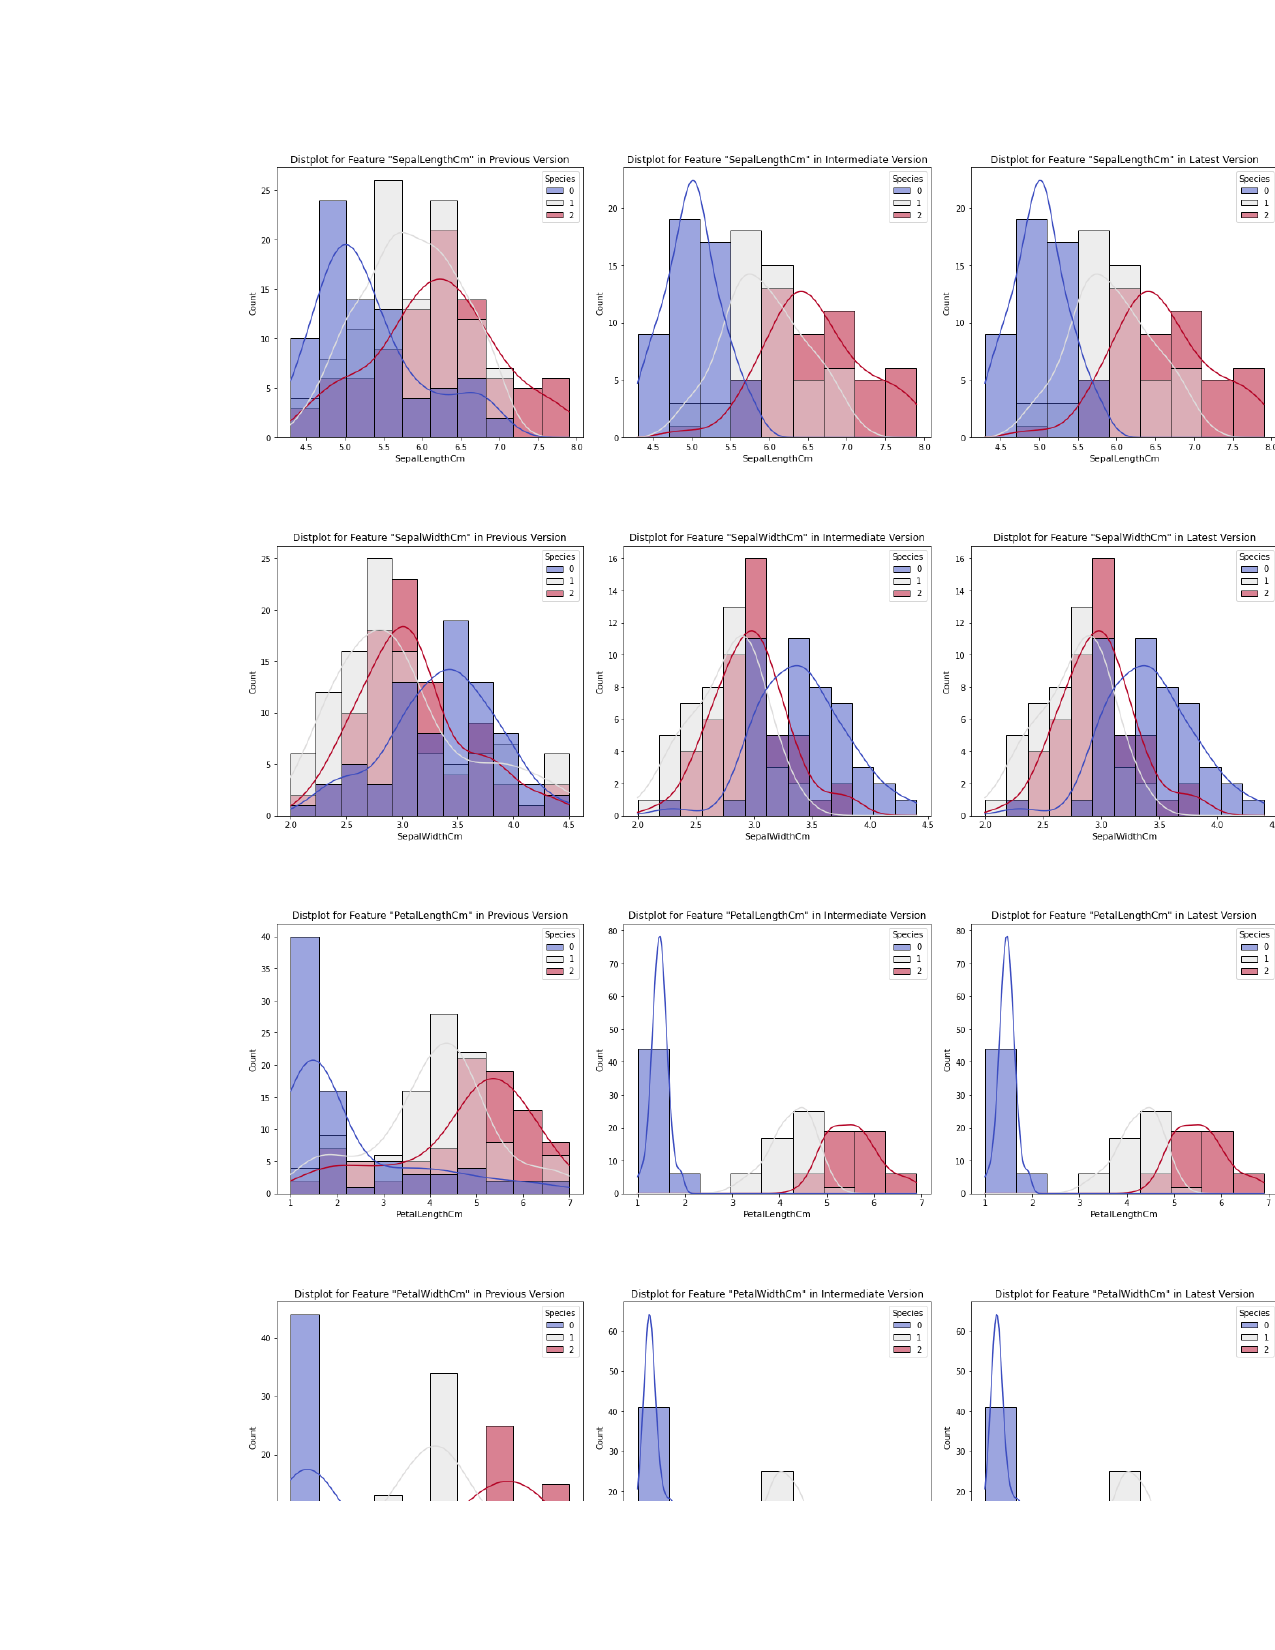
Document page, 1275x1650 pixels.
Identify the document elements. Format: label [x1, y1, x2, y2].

list [187, 150, 1125, 1500]
